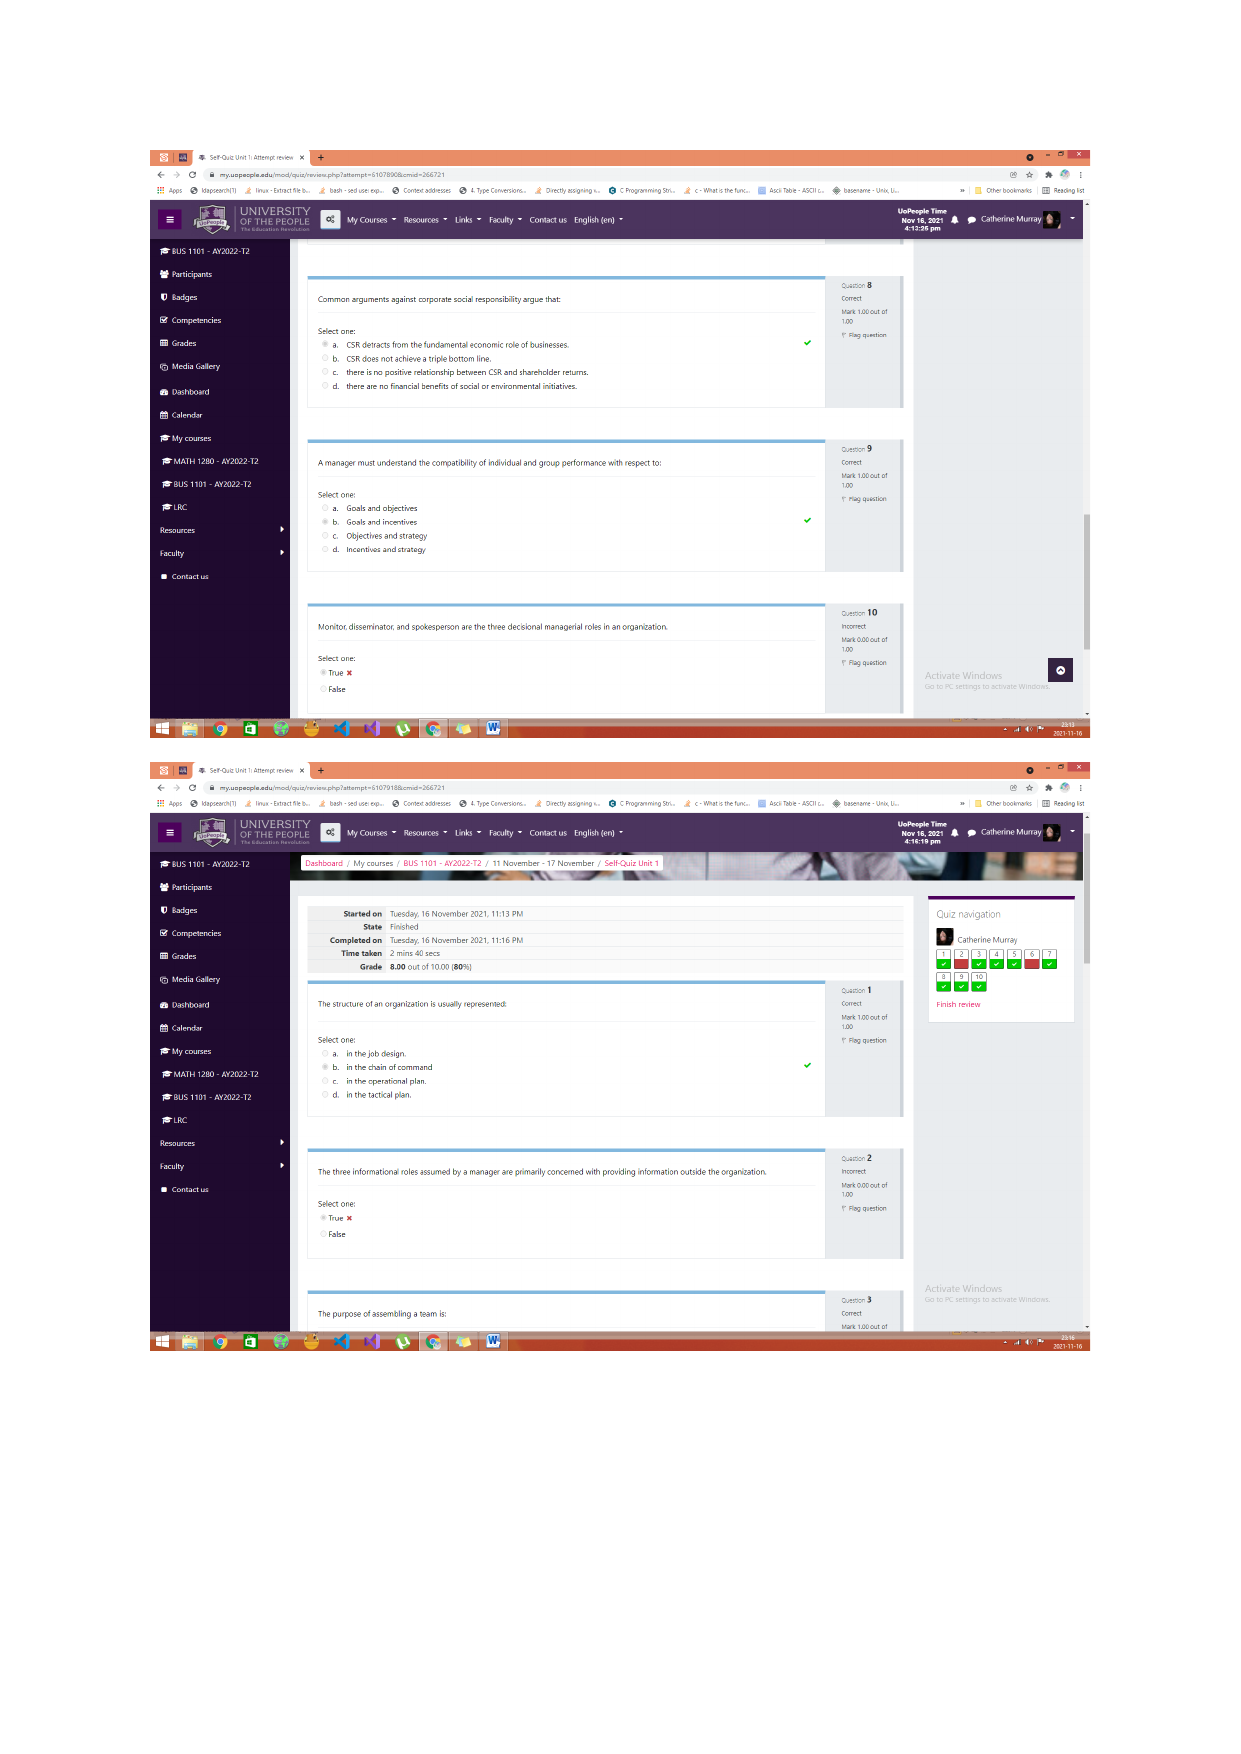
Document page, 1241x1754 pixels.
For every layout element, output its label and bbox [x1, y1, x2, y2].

picture [150, 762, 1091, 1351]
picture [150, 150, 1091, 738]
